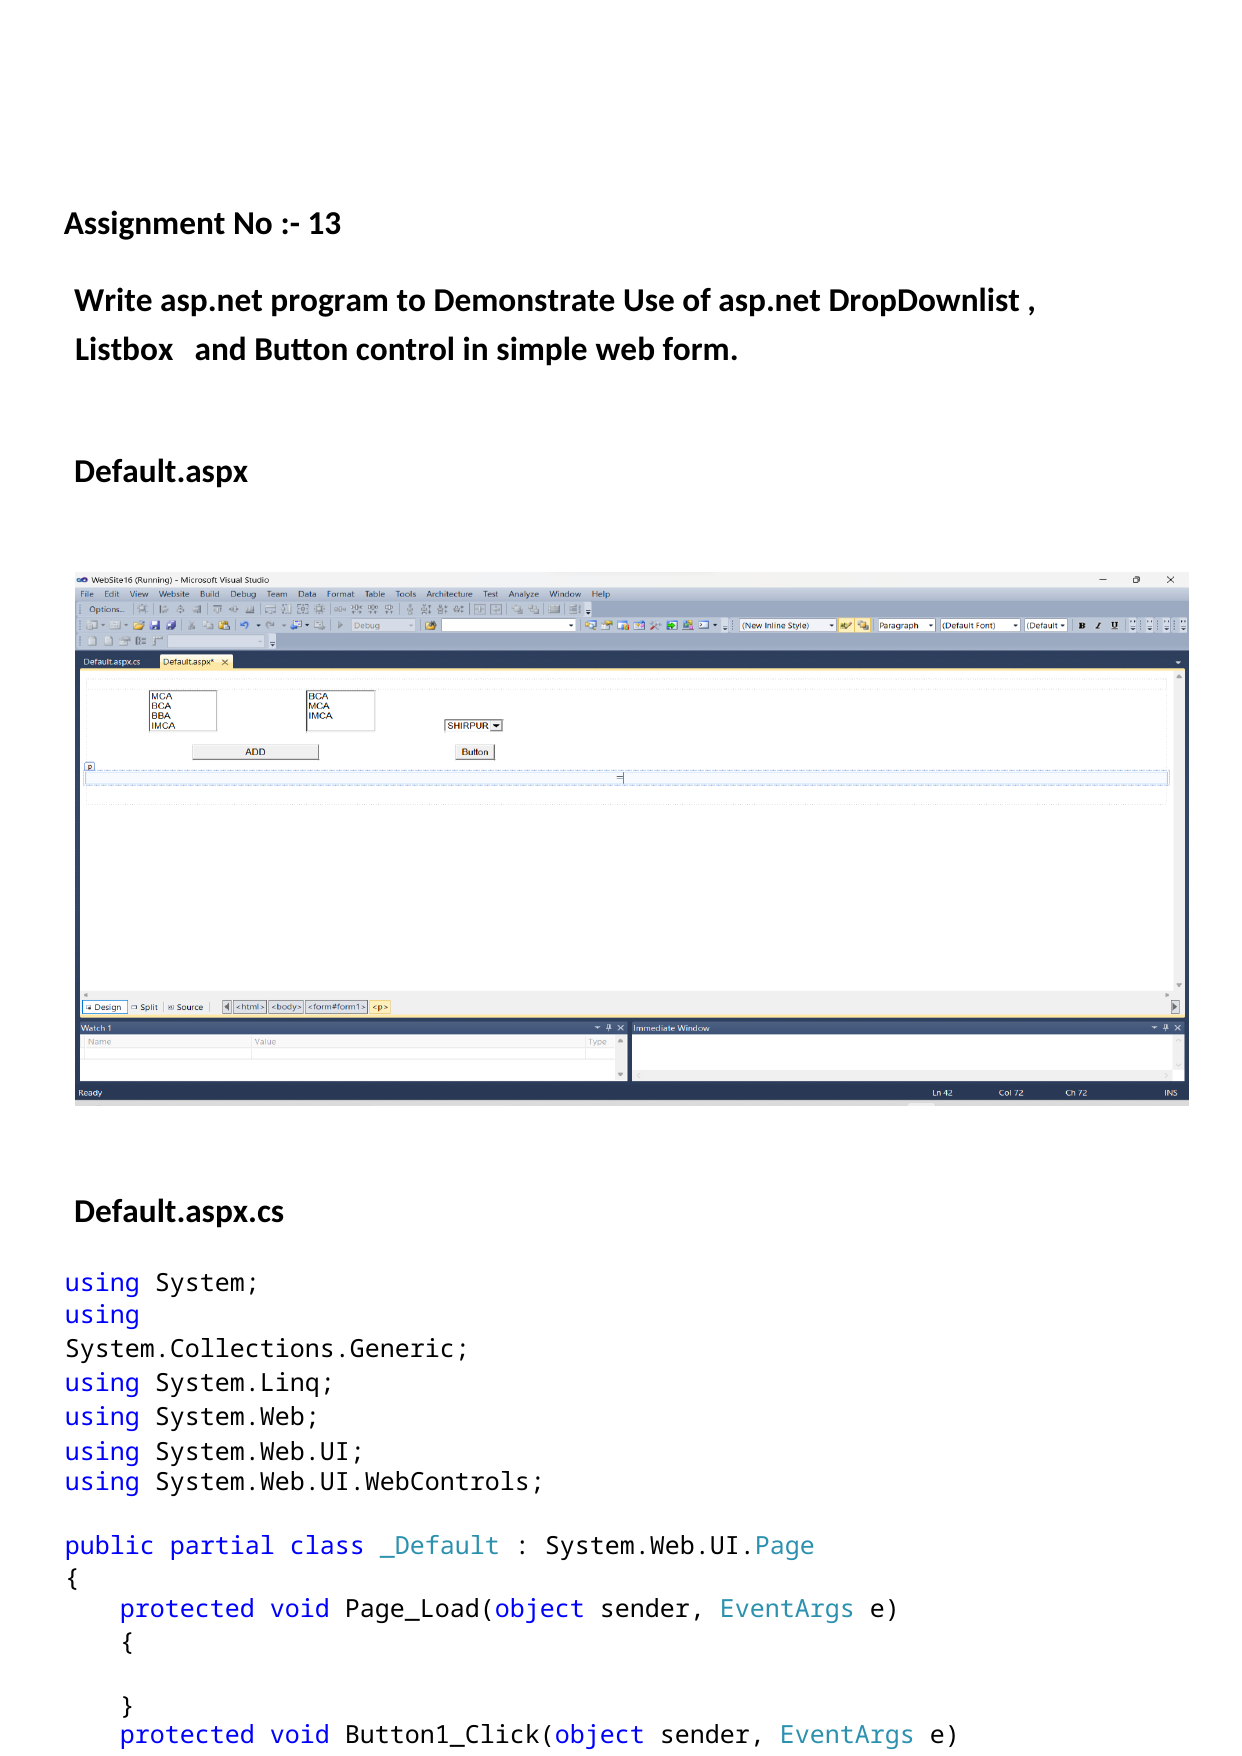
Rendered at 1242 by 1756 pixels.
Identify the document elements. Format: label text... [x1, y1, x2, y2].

text Default.aspx [74, 450, 1202, 491]
text public partial class _Default : System.Web.UI.Page [64, 1531, 1202, 1560]
text using System.Collections.Generic; using System.Linq; [64, 1297, 520, 1399]
text Default.aspx.cs [74, 1190, 1202, 1231]
text } [119, 1691, 1202, 1720]
text Assignment No :- 13 [63, 202, 1202, 242]
text { [64, 1560, 1202, 1594]
text using System.Web; using System.Web.UI; [64, 1399, 365, 1467]
text using System; [64, 1268, 1202, 1297]
text using System.Web.UI.WebControls; [64, 1467, 1202, 1496]
text { [119, 1623, 1202, 1657]
text protected void Button1_Click(object sender, EventArgs e) [119, 1720, 1202, 1750]
picture [75, 572, 1189, 1106]
text protected void Page_Load(object sender, EventArgs e) [119, 1594, 1202, 1623]
text Write asp.net program to Demonstrate Use of asp.net DropDownlist , Listbox and Button control in simple web form. [74, 279, 1128, 368]
